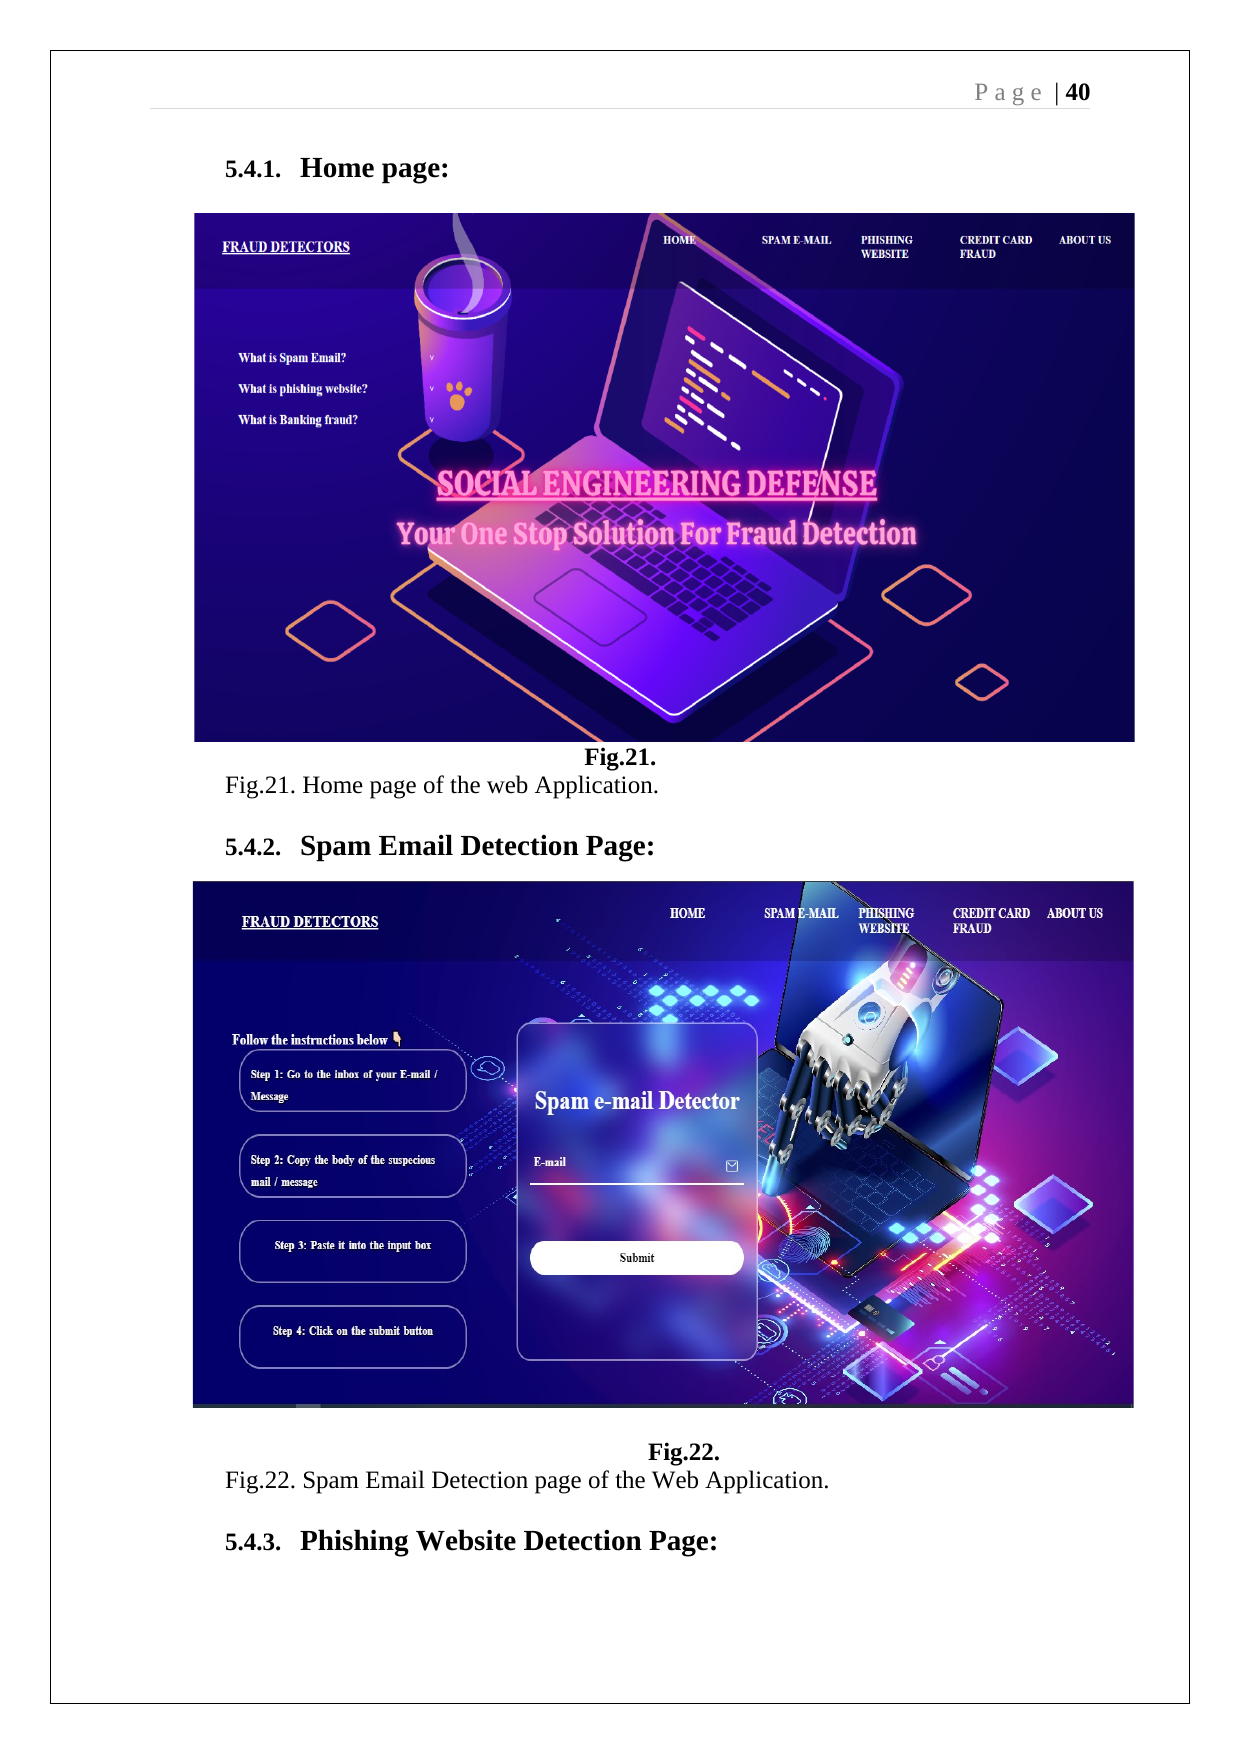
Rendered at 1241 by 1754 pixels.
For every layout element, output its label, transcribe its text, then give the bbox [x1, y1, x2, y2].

list Home page: [225, 150, 1090, 183]
list Phishing Website Detection Page: [225, 1523, 1090, 1556]
text Fig.21. Home page of the web Application. [225, 770, 1090, 799]
picture [192, 881, 1134, 1408]
text Fig.22. [277, 1437, 1090, 1465]
text Fig.22. Spam Email Detection page of the Web Application. [150, 1465, 1090, 1494]
list Spam Email Detection Page: [225, 828, 1090, 861]
picture [194, 213, 1135, 742]
